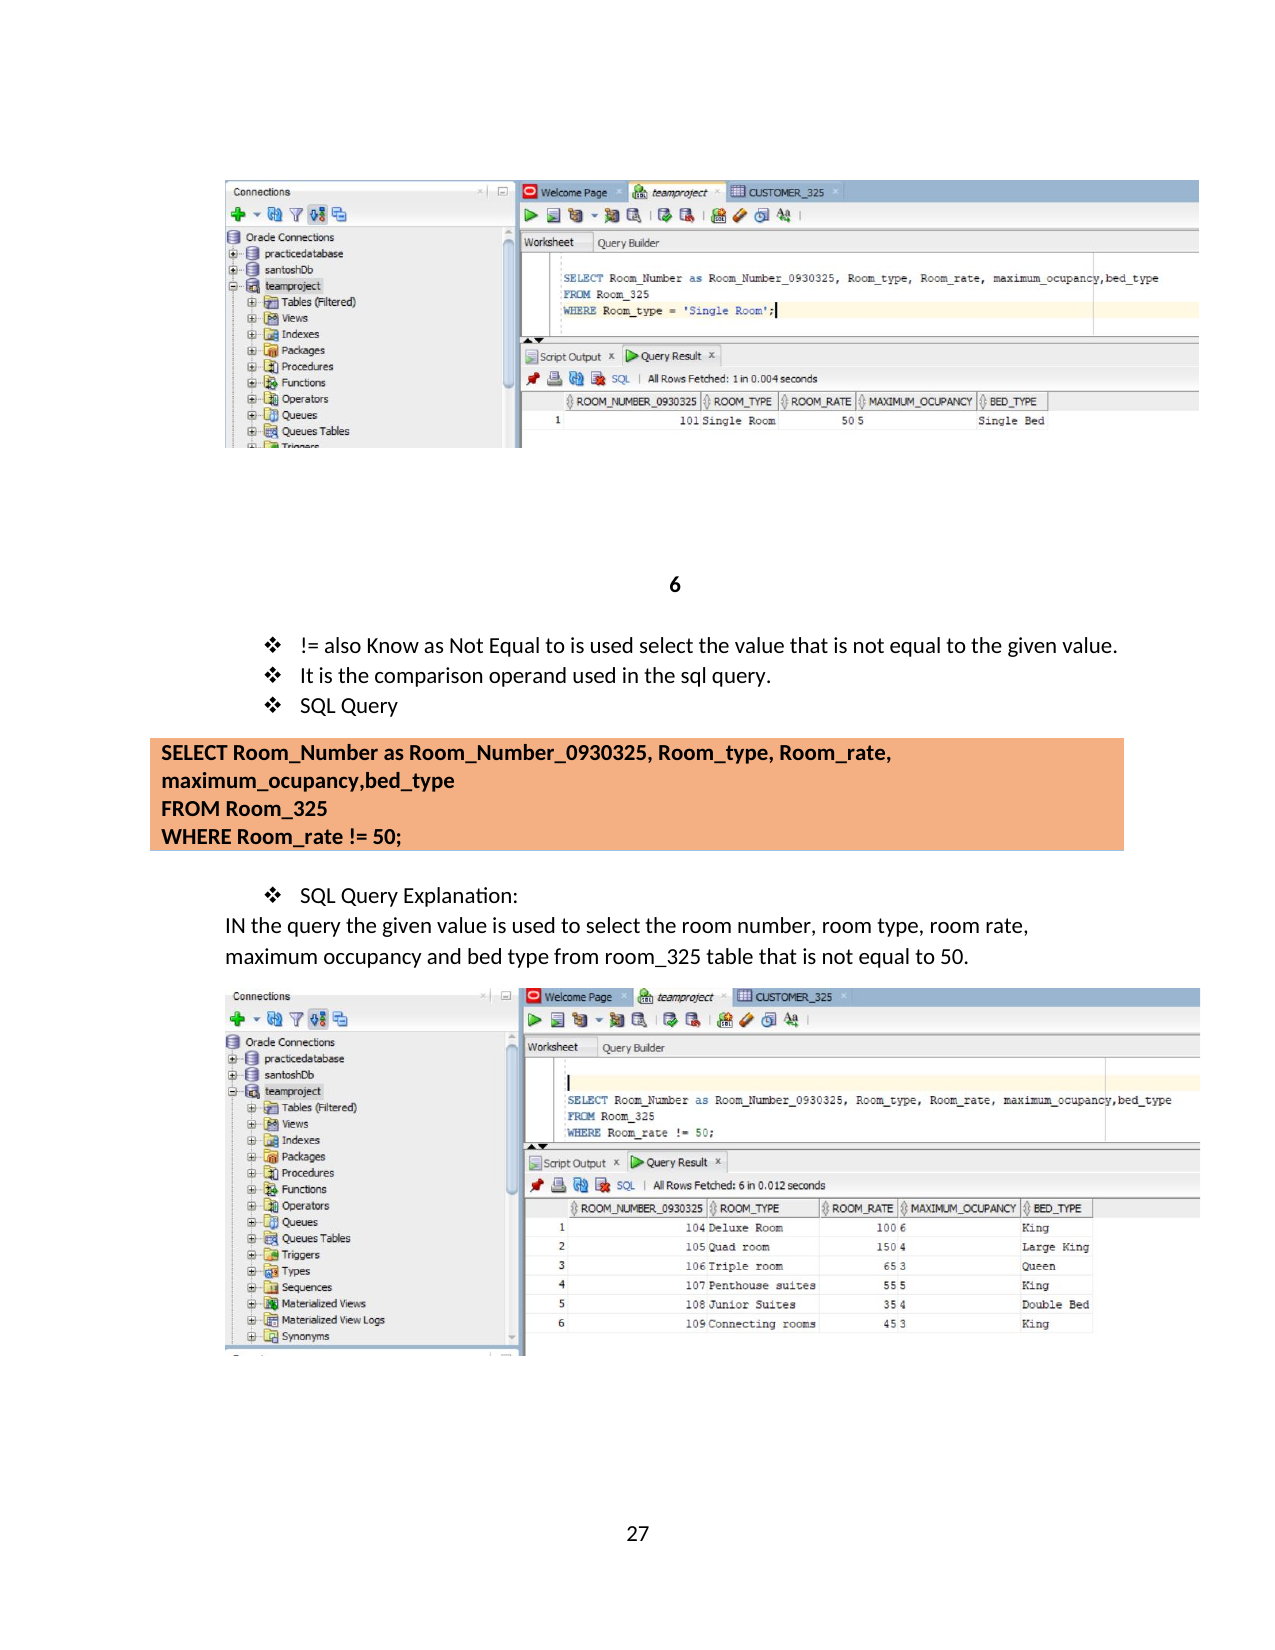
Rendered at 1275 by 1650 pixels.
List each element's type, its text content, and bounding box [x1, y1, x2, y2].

table_header SELECT Room_Number as Room_Number_0930325, Room_type, Room_rate, maximum_ocupancy,bed_type FROM Room_325 WHERE Room_rate != 50; [150, 738, 1124, 850]
list SQL Query Explanation: [262, 881, 1125, 909]
list 6 [225, 570, 1125, 598]
picture [225, 988, 1200, 1356]
list IN the query the given value is used to select the room number, room type, room rate, maximum occupancy and bed type from room_325 table that is not equal to 50. [225, 912, 1125, 970]
list SQL Query [262, 691, 1125, 719]
list != also Know as Not Equal to is used select the value that is not equal to the given value. [262, 631, 1125, 659]
picture [225, 180, 1199, 448]
list It is the comparison operand used in the sql query. [262, 661, 1125, 689]
